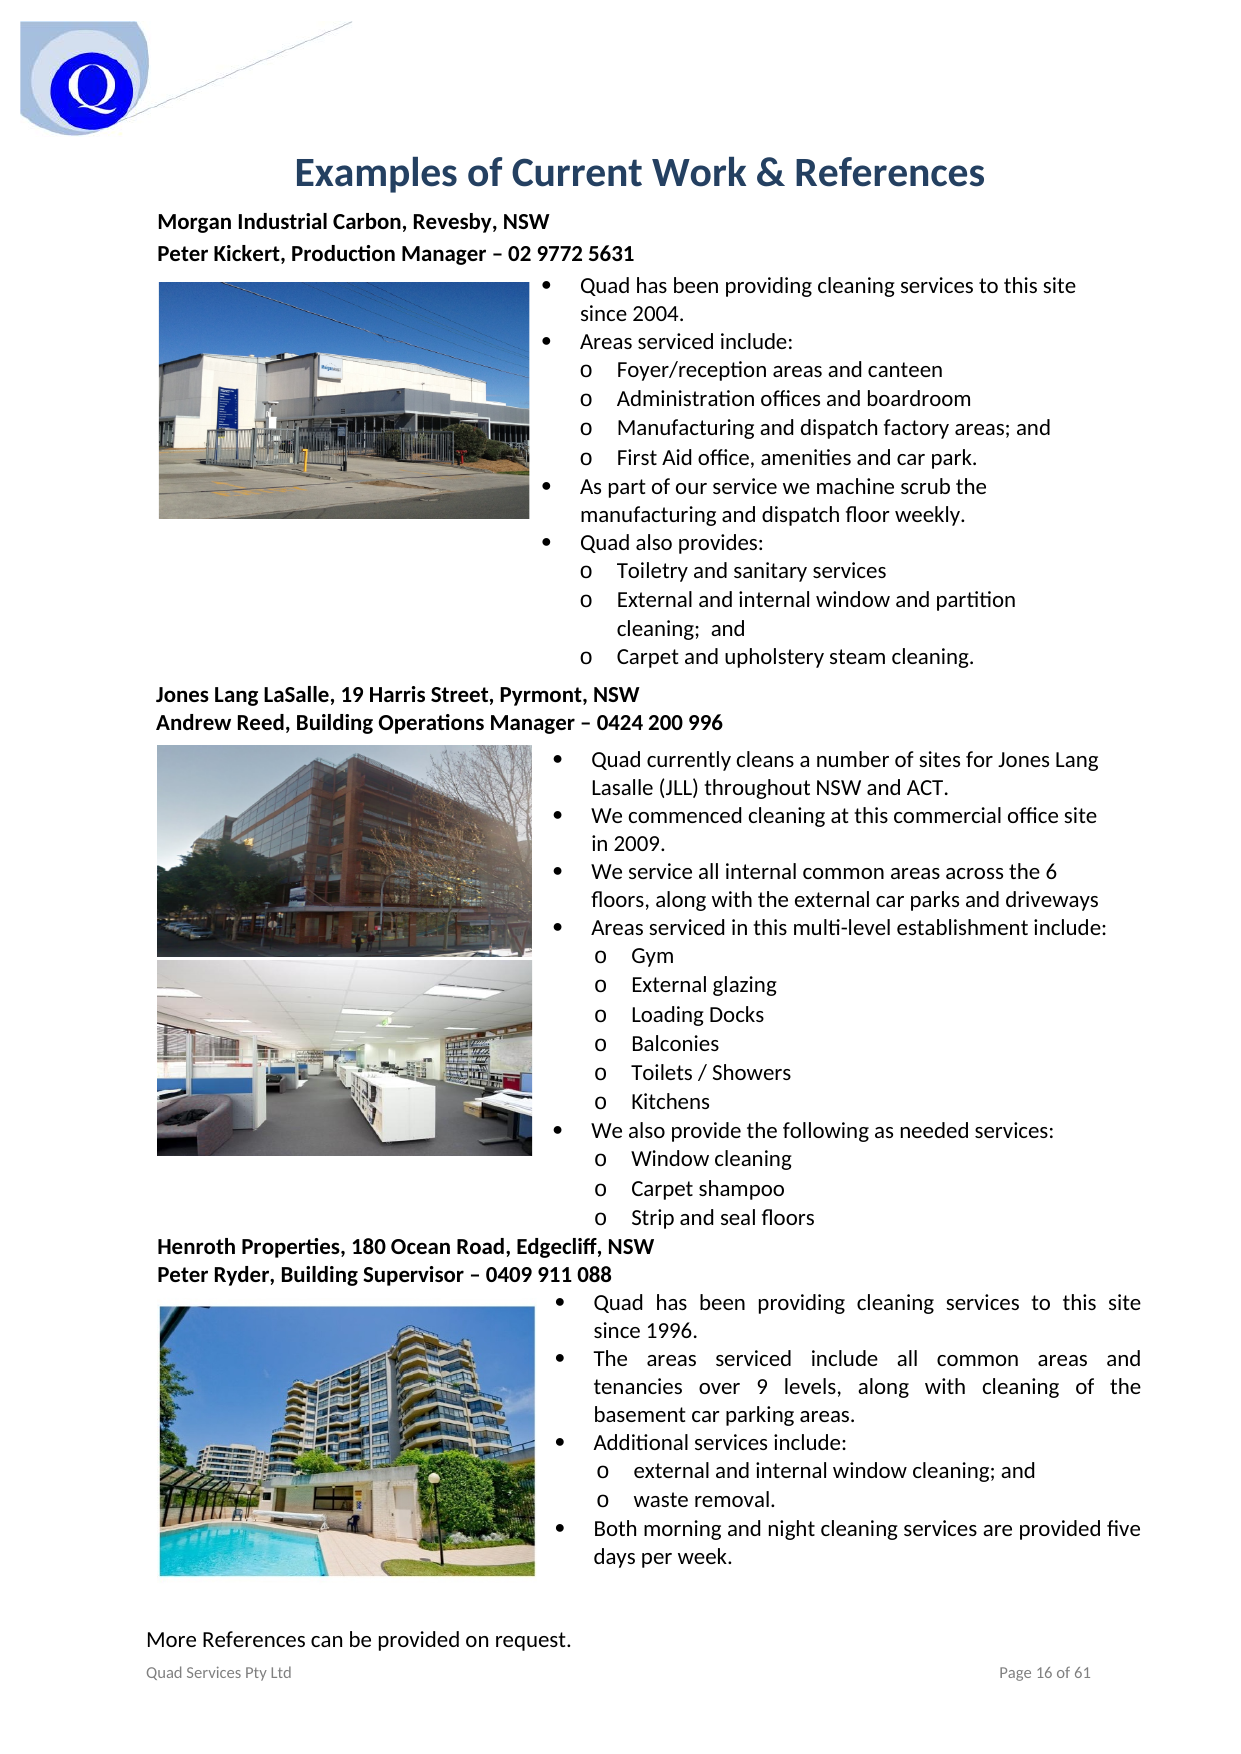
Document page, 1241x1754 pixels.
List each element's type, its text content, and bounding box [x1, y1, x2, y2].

table_cell Jones Lang LaSalle, 19 Harris Street, Pyrmont, NSW Andrew Reed, Building Operations Manager – 0424 200 996 [146, 671, 1124, 745]
table_header Morgan Industrial Carbon, Revesby, NSW Peter Kickert, Production Manager – 02 9772 5631 [146, 204, 1089, 271]
table_cell [146, 271, 542, 671]
picture [20, 21, 353, 137]
picture [157, 960, 533, 1156]
picture [158, 282, 530, 519]
table_cell [146, 1288, 544, 1600]
table_cell Quad has been providing cleaning services to this site since 1996. The areas serviced include all common areas and tenancies over 9 levels, along with cleaning of the basement car parking areas. Additional services include: external and internal window cleaning; and waste removal. Both morning and night cleaning services are provided five days per week. [545, 1288, 1153, 1600]
text Examples of Current Work & References [146, 146, 1134, 197]
table_cell [146, 745, 542, 1232]
list More References can be provided on request. [146, 1625, 1134, 1653]
table_cell Quad currently cleans a number of sites for Jones Lang Lasalle (JLL) throughout NSW and ACT. We commenced cleaning at this commercial office site in 2009. We service all internal common areas across the 6 floors, along with the external car parks and driveways Areas serviced in this multi-level establishment include: Gym External glazing Loading Docks Balconies Toilets / Showers Kitchens We also provide the following as needed services: Window cleaning Carpet shampoo Strip and seal floors [542, 745, 1124, 1232]
picture [157, 1288, 537, 1595]
table_cell Quad has been providing cleaning services to this site since 2004. Areas serviced include: Foyer/reception areas and canteen Administration offices and boardroom Manufacturing and dispatch factory areas; and First Aid office, amenities and car park. As part of our service we machine scrub the manufacturing and dispatch floor weekly. Quad also provides: Toiletry and sanitary services External and internal window and partition cleaning; and Carpet and upholstery steam cleaning. [542, 271, 1089, 671]
picture [157, 745, 532, 957]
table_header Henroth Properties, 180 Ocean Road, Edgecliff, NSW Peter Ryder, Building Supervisor – 0409 911 088 [146, 1232, 1153, 1288]
